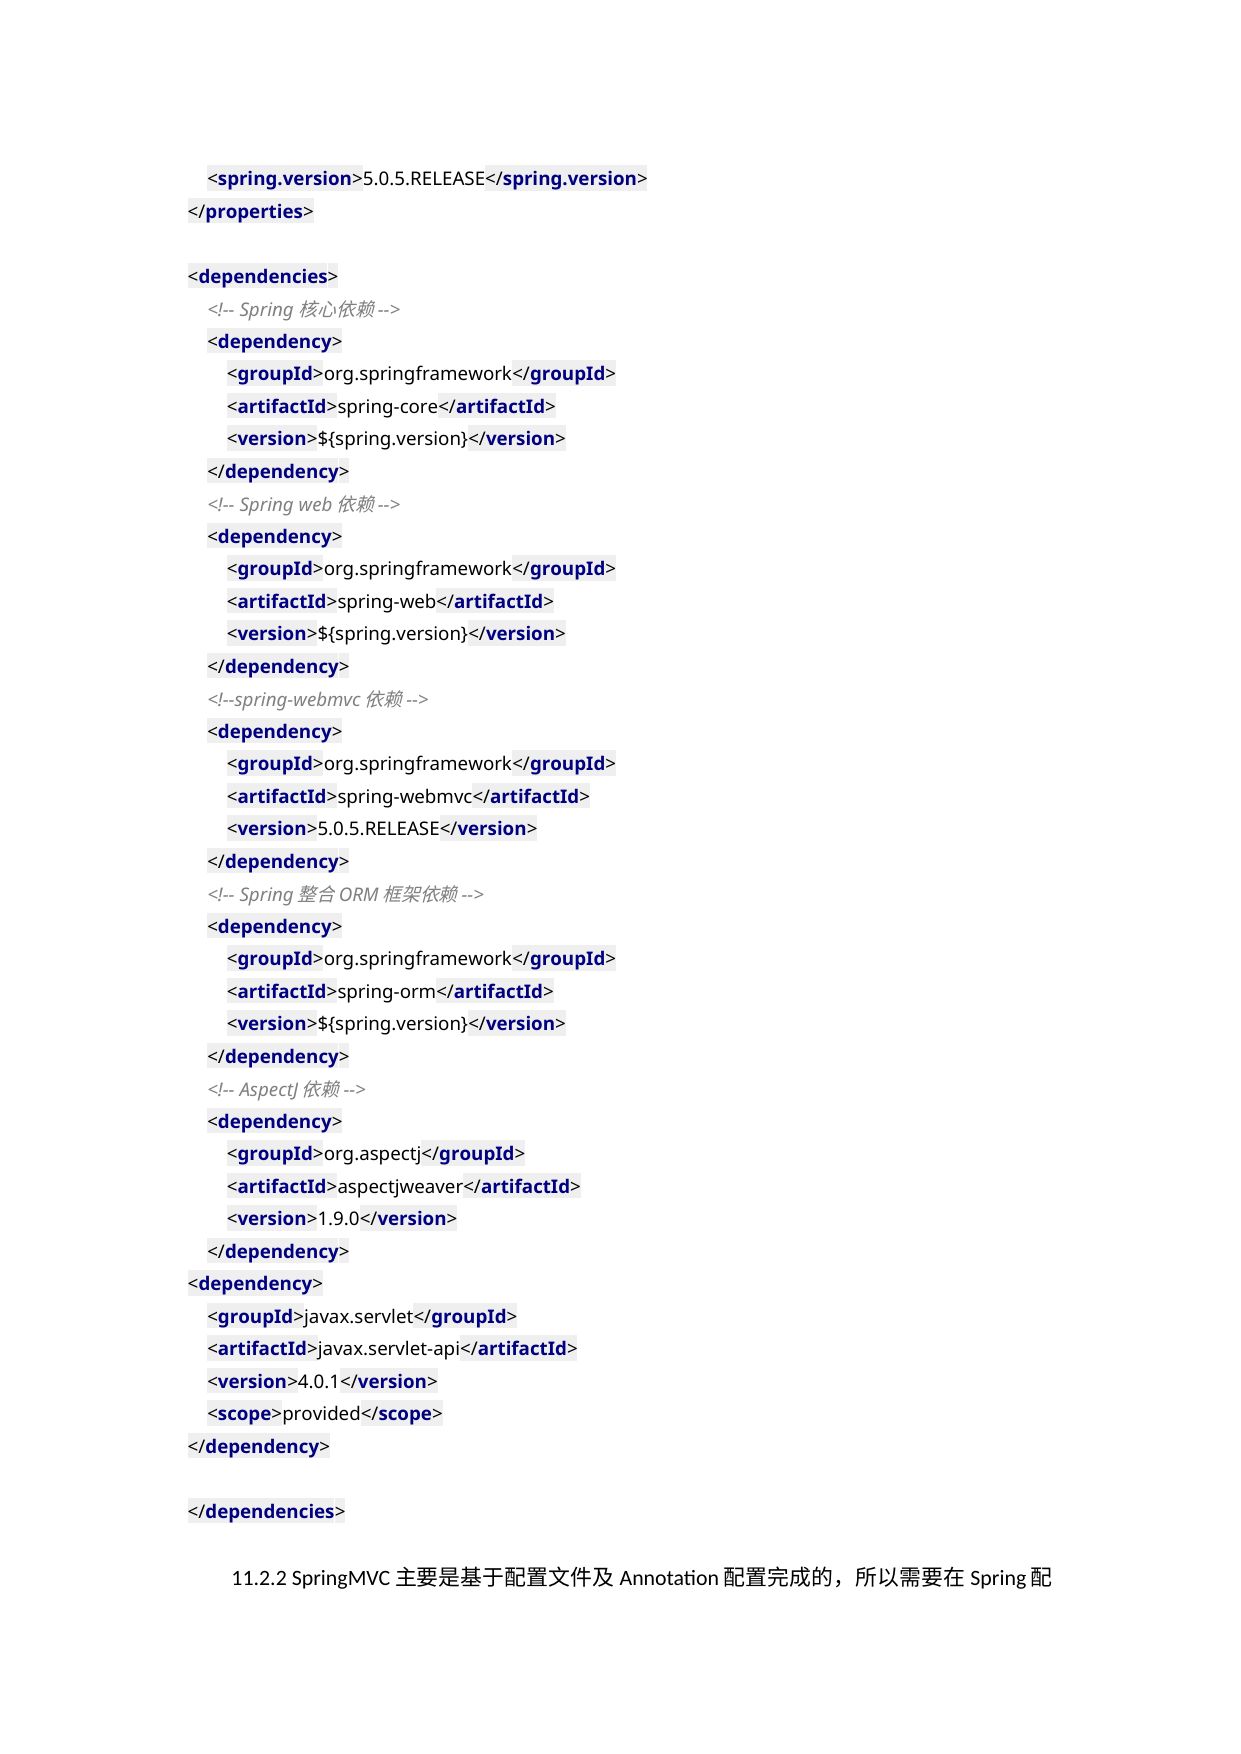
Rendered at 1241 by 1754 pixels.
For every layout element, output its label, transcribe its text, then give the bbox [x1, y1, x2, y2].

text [187, 1559, 1053, 1592]
text </dependencies> [187, 1462, 1053, 1527]
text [187, 162, 1053, 1267]
text <dependency> <groupId>javax.servlet</groupId> <artifactId>javax.servlet-api</artifactId> <version>4.0.1</version> <scope>provided</scope> </dependency> [187, 1267, 1053, 1462]
